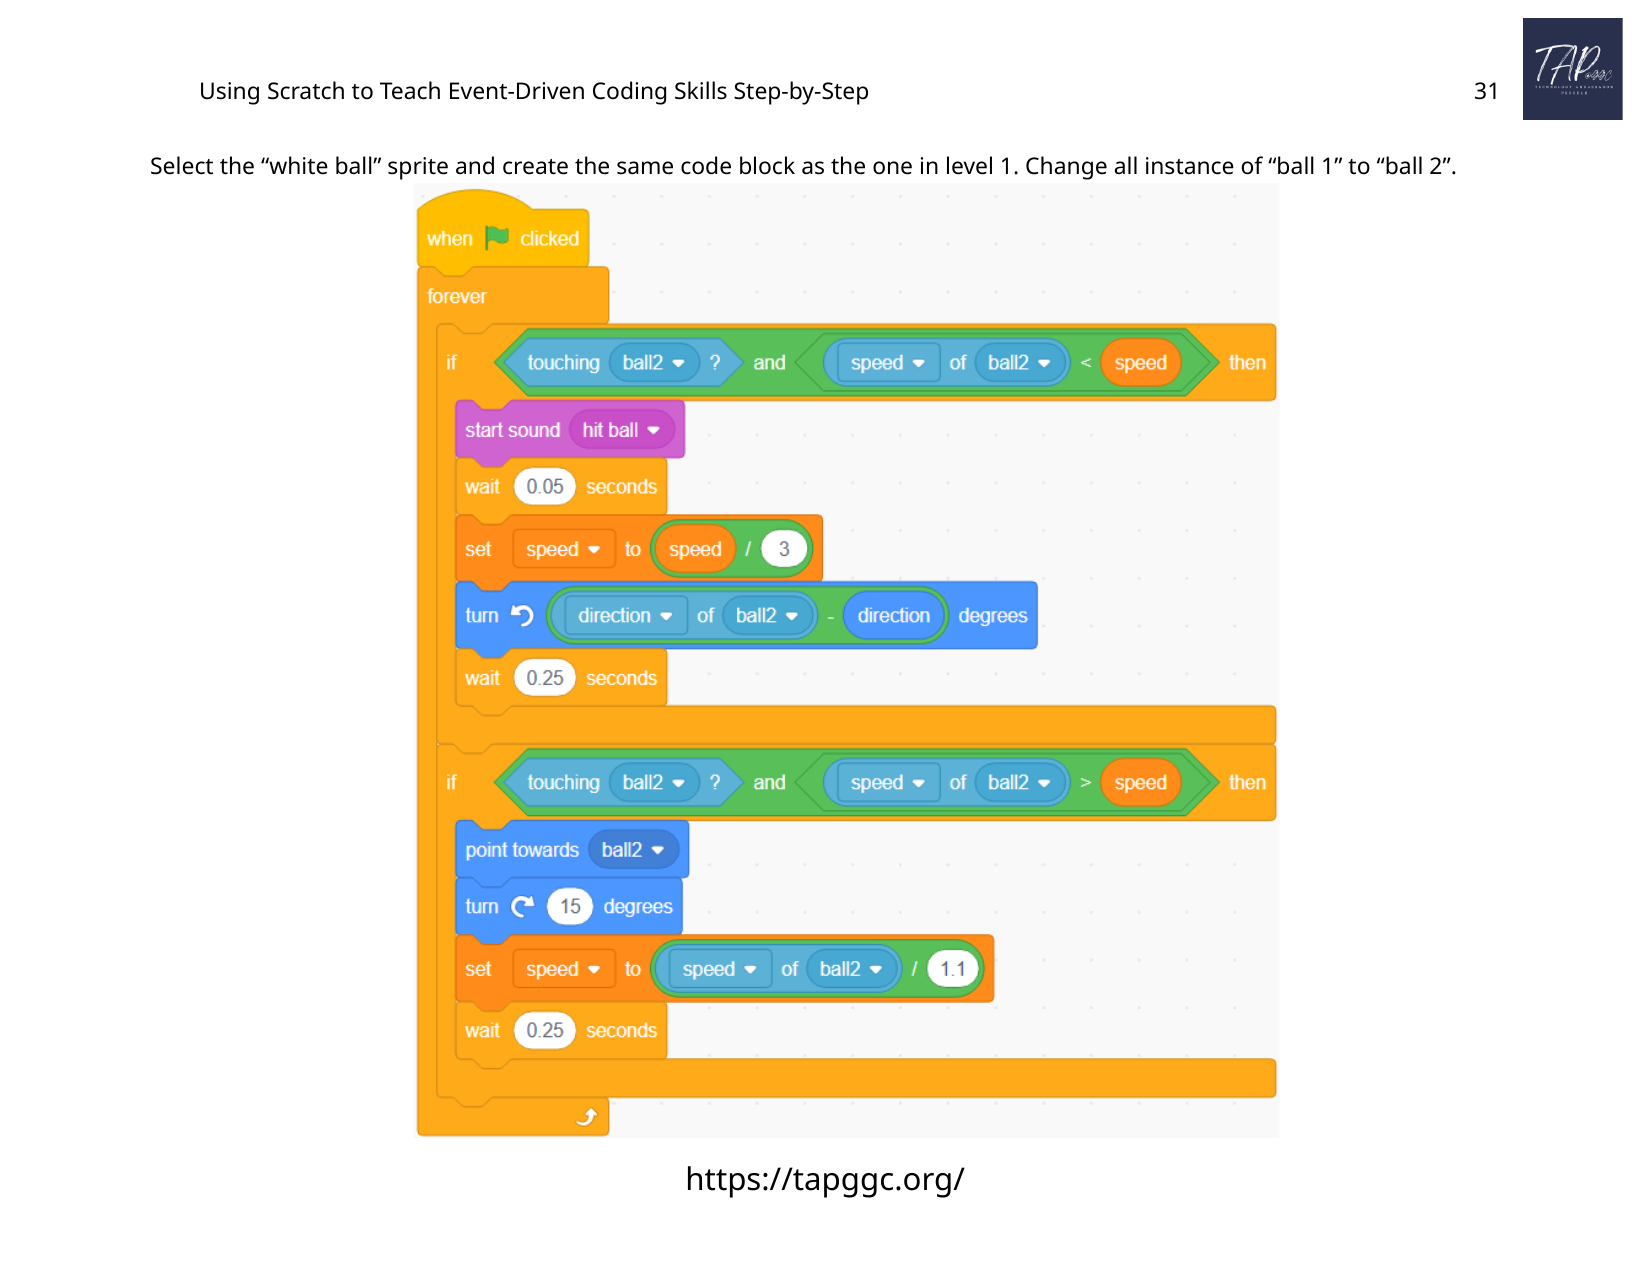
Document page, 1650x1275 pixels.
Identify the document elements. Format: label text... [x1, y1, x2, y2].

picture [1522, 18, 1623, 119]
text Select the “white ball” sprite and create the same code block as the one in level 1. Change all instance of “ball 1” to “ball 2”. [150, 150, 1500, 181]
picture [413, 183, 1280, 1138]
